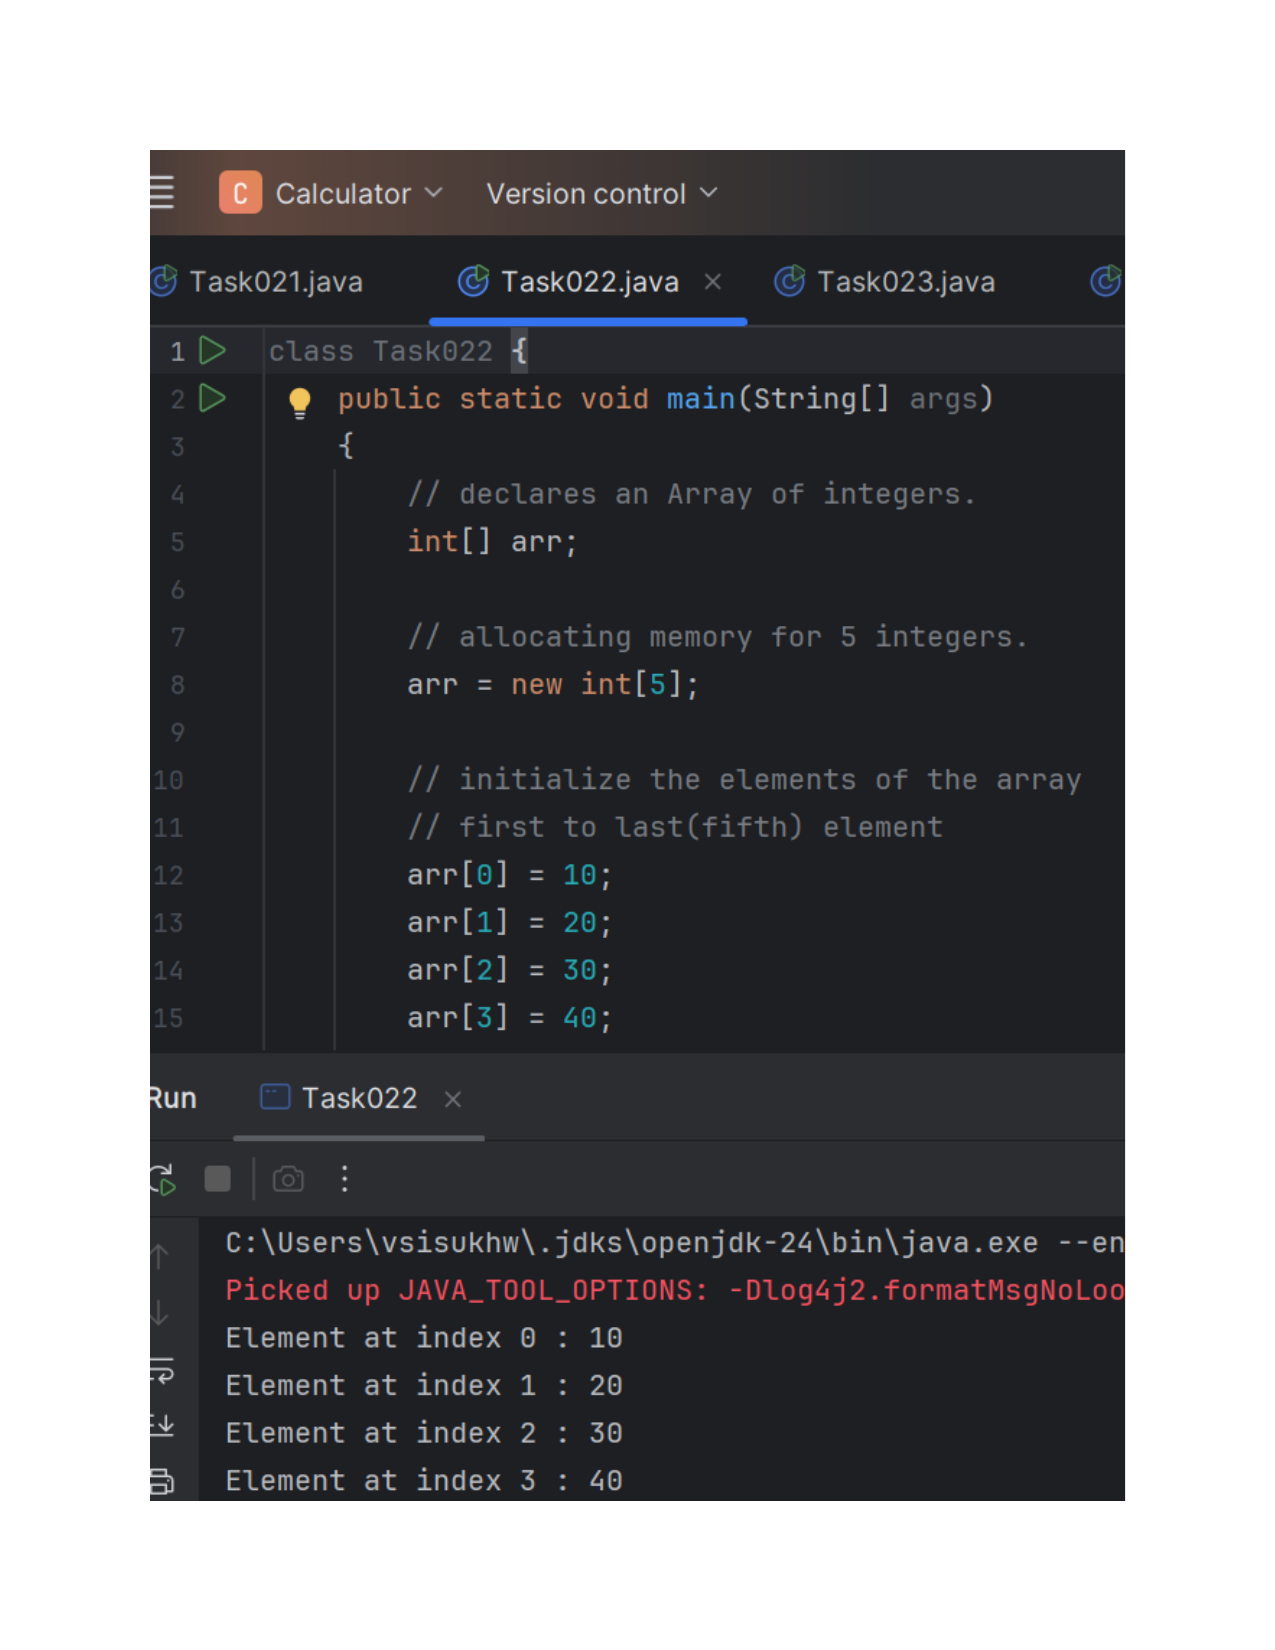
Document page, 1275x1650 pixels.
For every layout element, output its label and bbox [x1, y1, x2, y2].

picture [150, 150, 1125, 1501]
